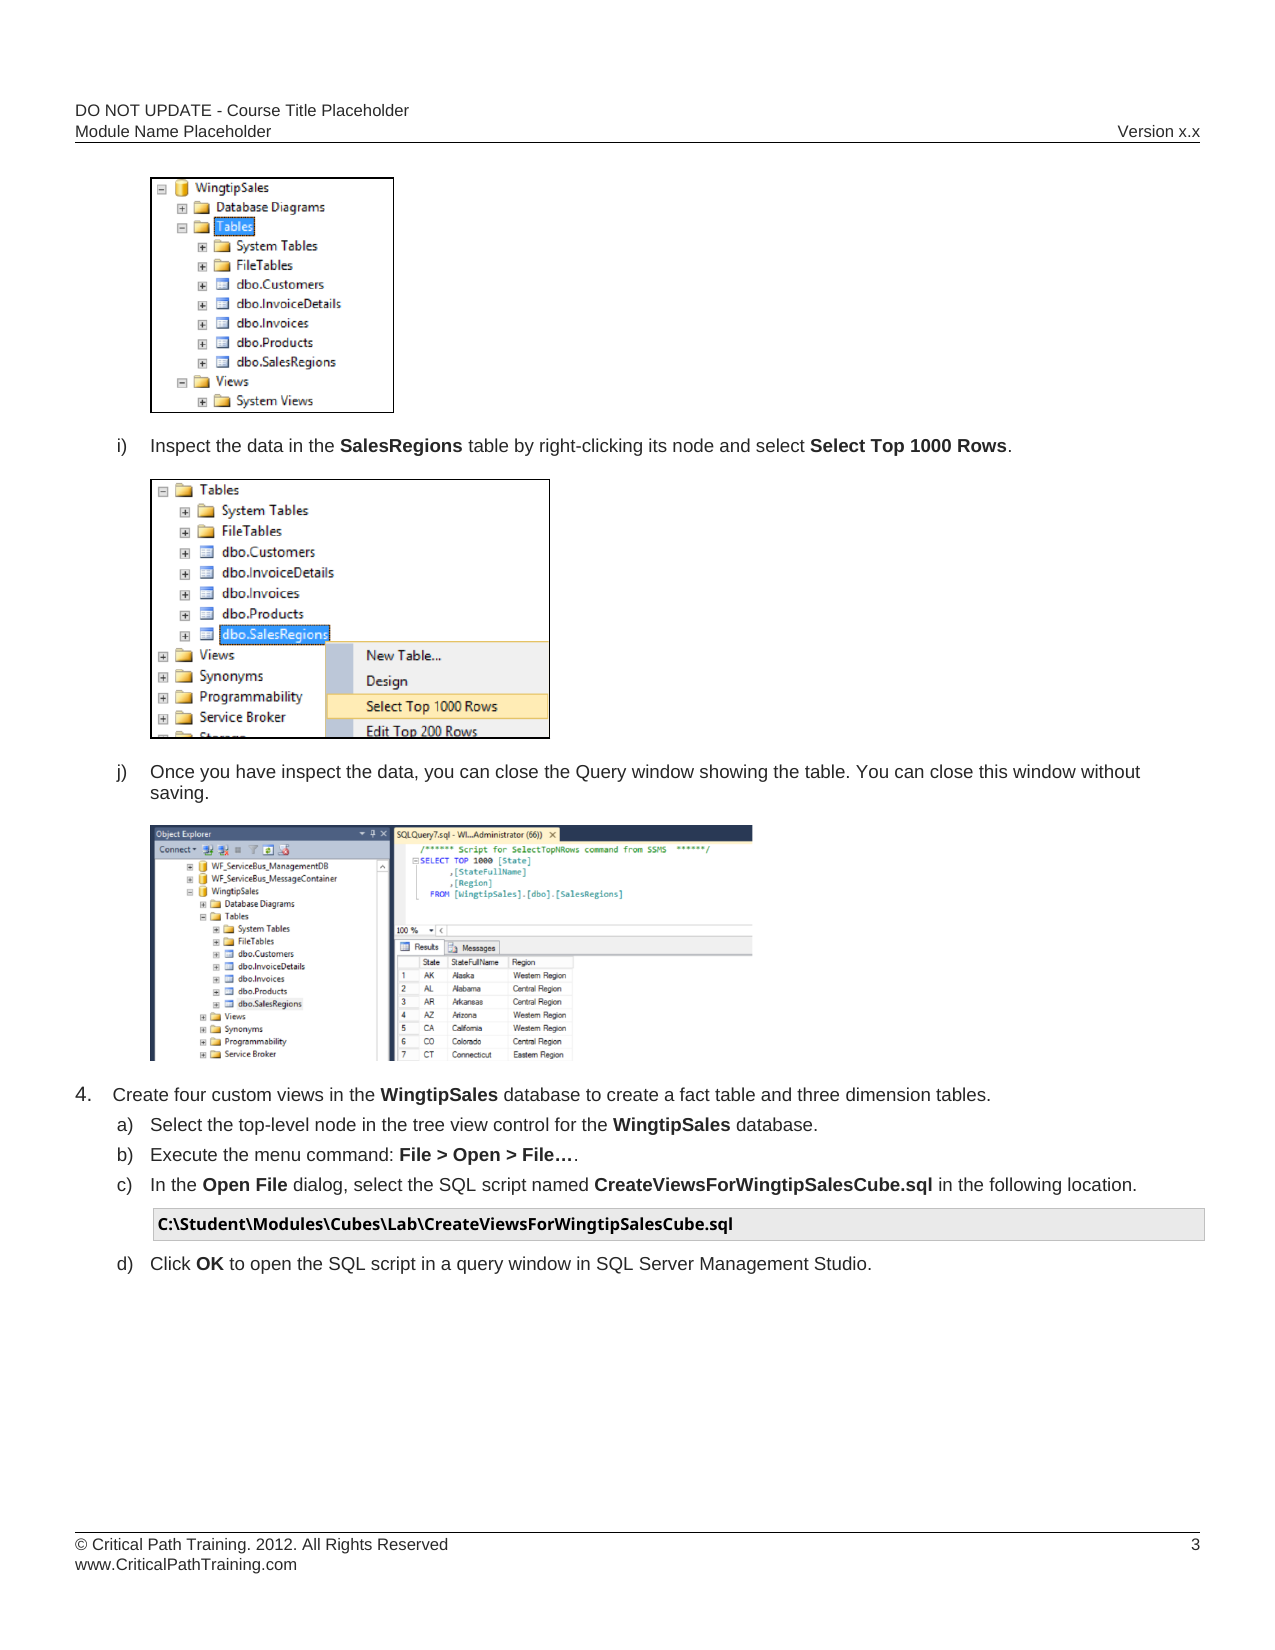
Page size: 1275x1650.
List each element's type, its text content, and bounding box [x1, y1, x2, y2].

picture [152, 480, 549, 737]
text C:\Student\Modules\Cubes\Lab\CreateViewsForWingtipSalesCube.sql [154, 1209, 1204, 1240]
picture [150, 825, 753, 1061]
list Once you have inspect the data, you can close the Query window showing the table. You can close this window without saving. [117, 761, 1200, 804]
list Select the top-level node in the tree view control for the WingtipSales database. [117, 1114, 1200, 1136]
list Execute the menu command: File > Open > File…. [117, 1144, 1200, 1166]
list Click OK to open the SQL script in a query window in SQL Server Management Studio. [117, 1253, 1200, 1274]
picture [152, 179, 393, 412]
list Inspect the data in the SalesRegions table by right-clicking its node and select Select Top 1000 Rows. [117, 435, 1200, 457]
list In the Open File dialog, select the SQL script named CreateViewsForWingtipSalesCube.sql in the following location. [117, 1174, 1200, 1196]
list Create four custom views in the WingtipSales database to create a fact table and three dimension tables. [75, 1082, 1200, 1106]
